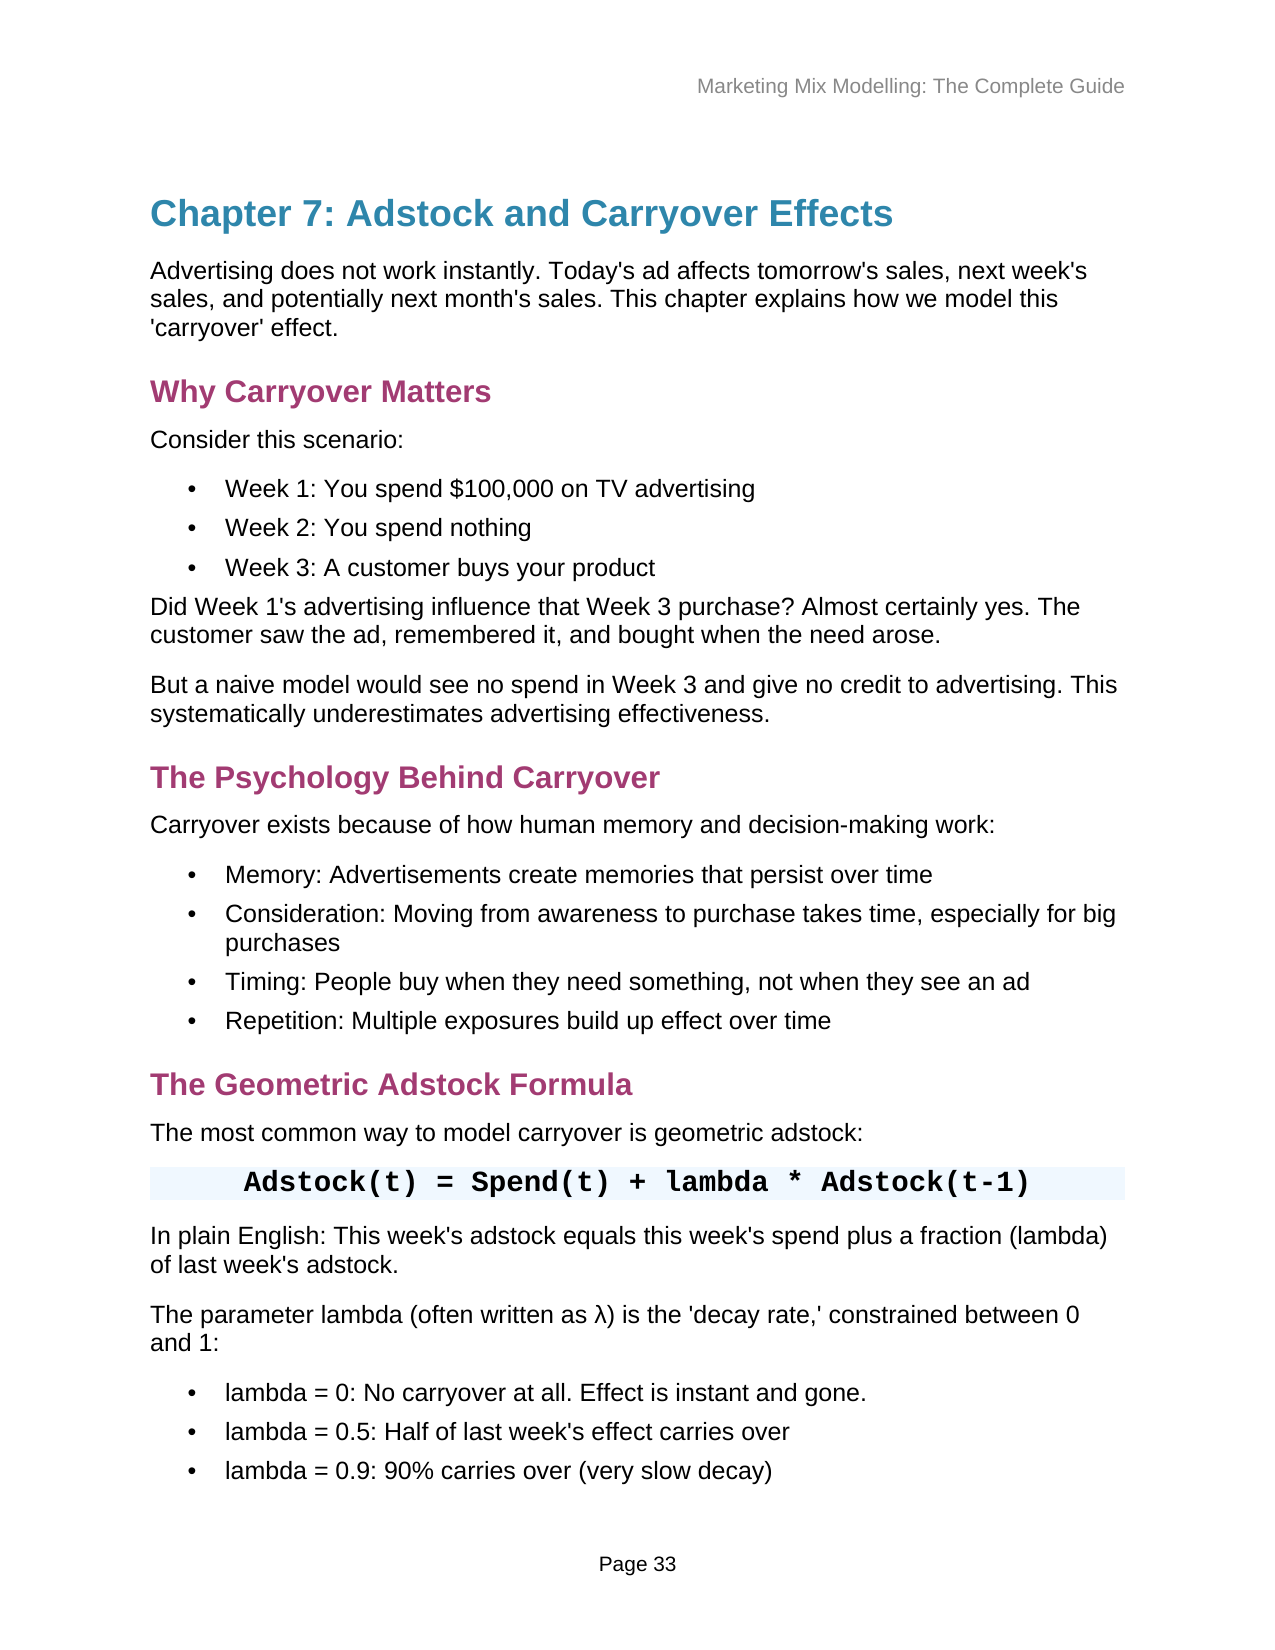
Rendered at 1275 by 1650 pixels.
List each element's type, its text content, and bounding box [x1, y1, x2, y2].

text Adstock(t) = Spend(t) + lambda * Adstock(t-1) [150, 1167, 1125, 1200]
list Consideration: Moving from awareness to purchase takes time, especially for big purchases [187, 899, 1125, 957]
list lambda = 0.9: 90% carries over (very slow decay) [187, 1456, 1125, 1485]
text Consider this scenario: [150, 425, 1125, 453]
list lambda = 0: No carryover at all. Effect is instant and gone. [187, 1378, 1125, 1407]
text Did Week 1's advertising influence that Week 3 purchase? Almost certainly yes. The customer saw the ad, remembered it, and bought when the need arose. [150, 592, 1125, 649]
text In plain English: This week's adstock equals this week's spend plus a fraction (lambda) of last week's adstock. [150, 1221, 1125, 1279]
subtitle Why Carryover Matters [150, 373, 1125, 409]
text The parameter lambda (often written as λ) is the 'decay rate,' constrained between 0 and 1: [150, 1299, 1125, 1357]
list Repetition: Multiple exposures build up effect over time [187, 1006, 1125, 1035]
list Timing: People buy when they need something, not when they see an ad [187, 967, 1125, 996]
list Memory: Advertisements create memories that persist over time [187, 860, 1125, 889]
list Week 1: You spend $100,000 on TV advertising [187, 474, 1125, 503]
text Advertising does not work instantly. Today's ad affects tomorrow's sales, next week's sales, and potentially next month's sales. This chapter explains how we model this 'carryover' effect. [150, 256, 1125, 342]
text But a naive model would see no spend in Week 3 and give no credit to advertising. This systematically underestimates advertising effectiveness. [150, 670, 1125, 728]
text The most common way to model carryover is geometric adstock: [150, 1118, 1125, 1147]
text Carryover exists because of how human memory and decision-making work: [150, 810, 1125, 839]
subtitle The Geometric Adstock Formula [150, 1066, 1125, 1102]
list lambda = 0.5: Half of last week's effect carries over [187, 1417, 1125, 1446]
subtitle Chapter 7: Adstock and Carryover Effects [150, 192, 1125, 235]
subtitle The Psychology Behind Carryover [150, 759, 1125, 795]
list Week 3: A customer buys your product [187, 553, 1125, 581]
list Week 2: You spend nothing [187, 513, 1125, 542]
